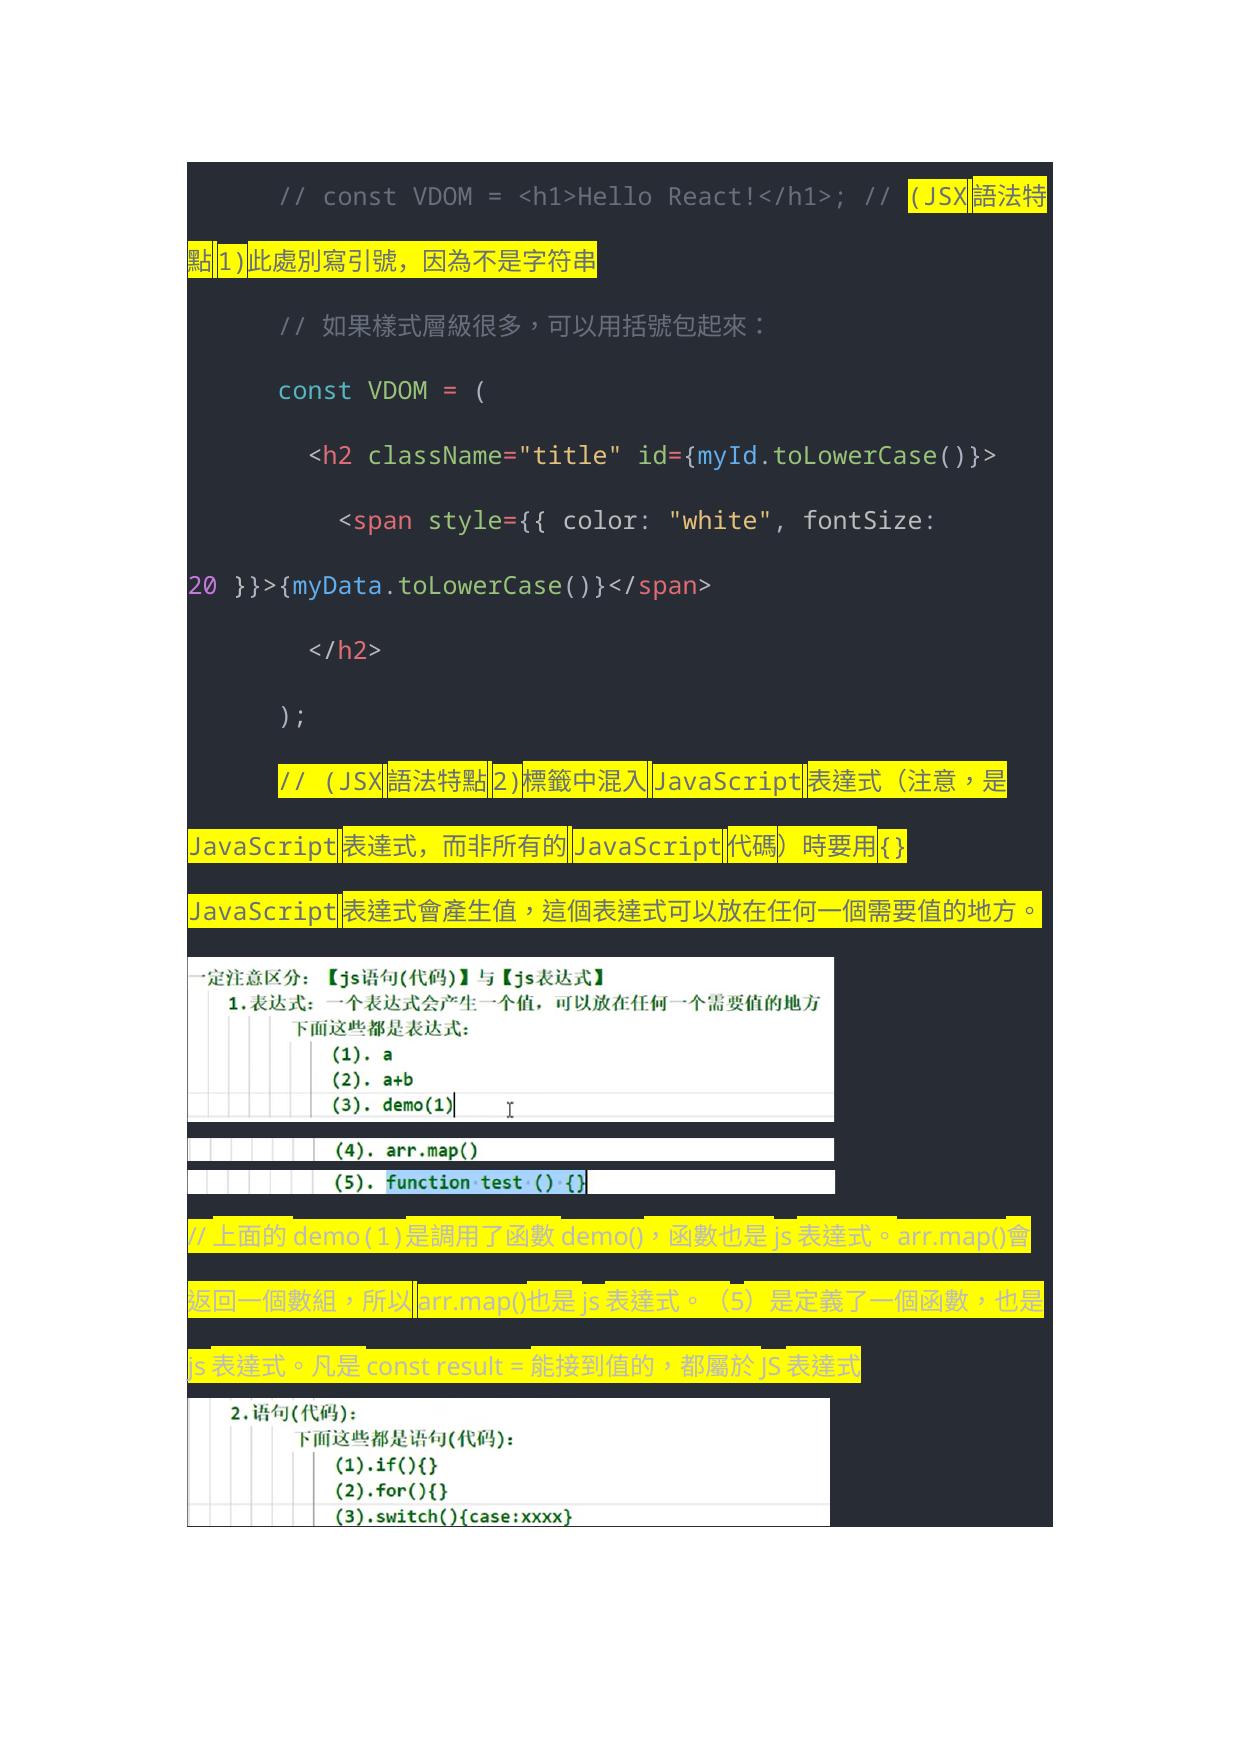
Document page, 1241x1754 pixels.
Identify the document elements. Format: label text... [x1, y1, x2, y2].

picture [187, 1398, 830, 1526]
text ); [187, 682, 1053, 747]
text <h2 className="title" id={myId.toLowerCase()}> [187, 422, 1053, 487]
text const VDOM = ( [187, 357, 1053, 422]
picture [187, 1170, 836, 1194]
text JavaScript表達式會產生值，這個表達式可以放在任何一個需要值的地方。 [187, 877, 1053, 942]
text // 如果樣式層級很多，可以用括號包起來： [187, 292, 1053, 357]
picture [187, 1138, 835, 1161]
picture [187, 957, 835, 1122]
text <span style={{ color: "white", fontSize: 20 }}>{myData.toLowerCase()}</span> [187, 487, 1053, 617]
text // (JSX語法特點2)標籤中混入JavaScript表達式（注意，是JavaScript表達式，而非所有的JavaScript代碼）時要用{} [187, 747, 1053, 877]
text // 上面的demo(1)是調用了函數demo()，函數也是js表達式。arr.map()會返回一個數組，所以arr.map()也是js表達式。（5）是定義了一個函數，也是js表達式。凡是const result = 能接到值的，都屬於JS表達式 [187, 1202, 1053, 1397]
text // const VDOM = <h1>Hello React!</h1>; // (JSX語法特點1)此處別寫引號，因為不是字符串 [187, 162, 1053, 292]
text </h2> [187, 617, 1053, 682]
